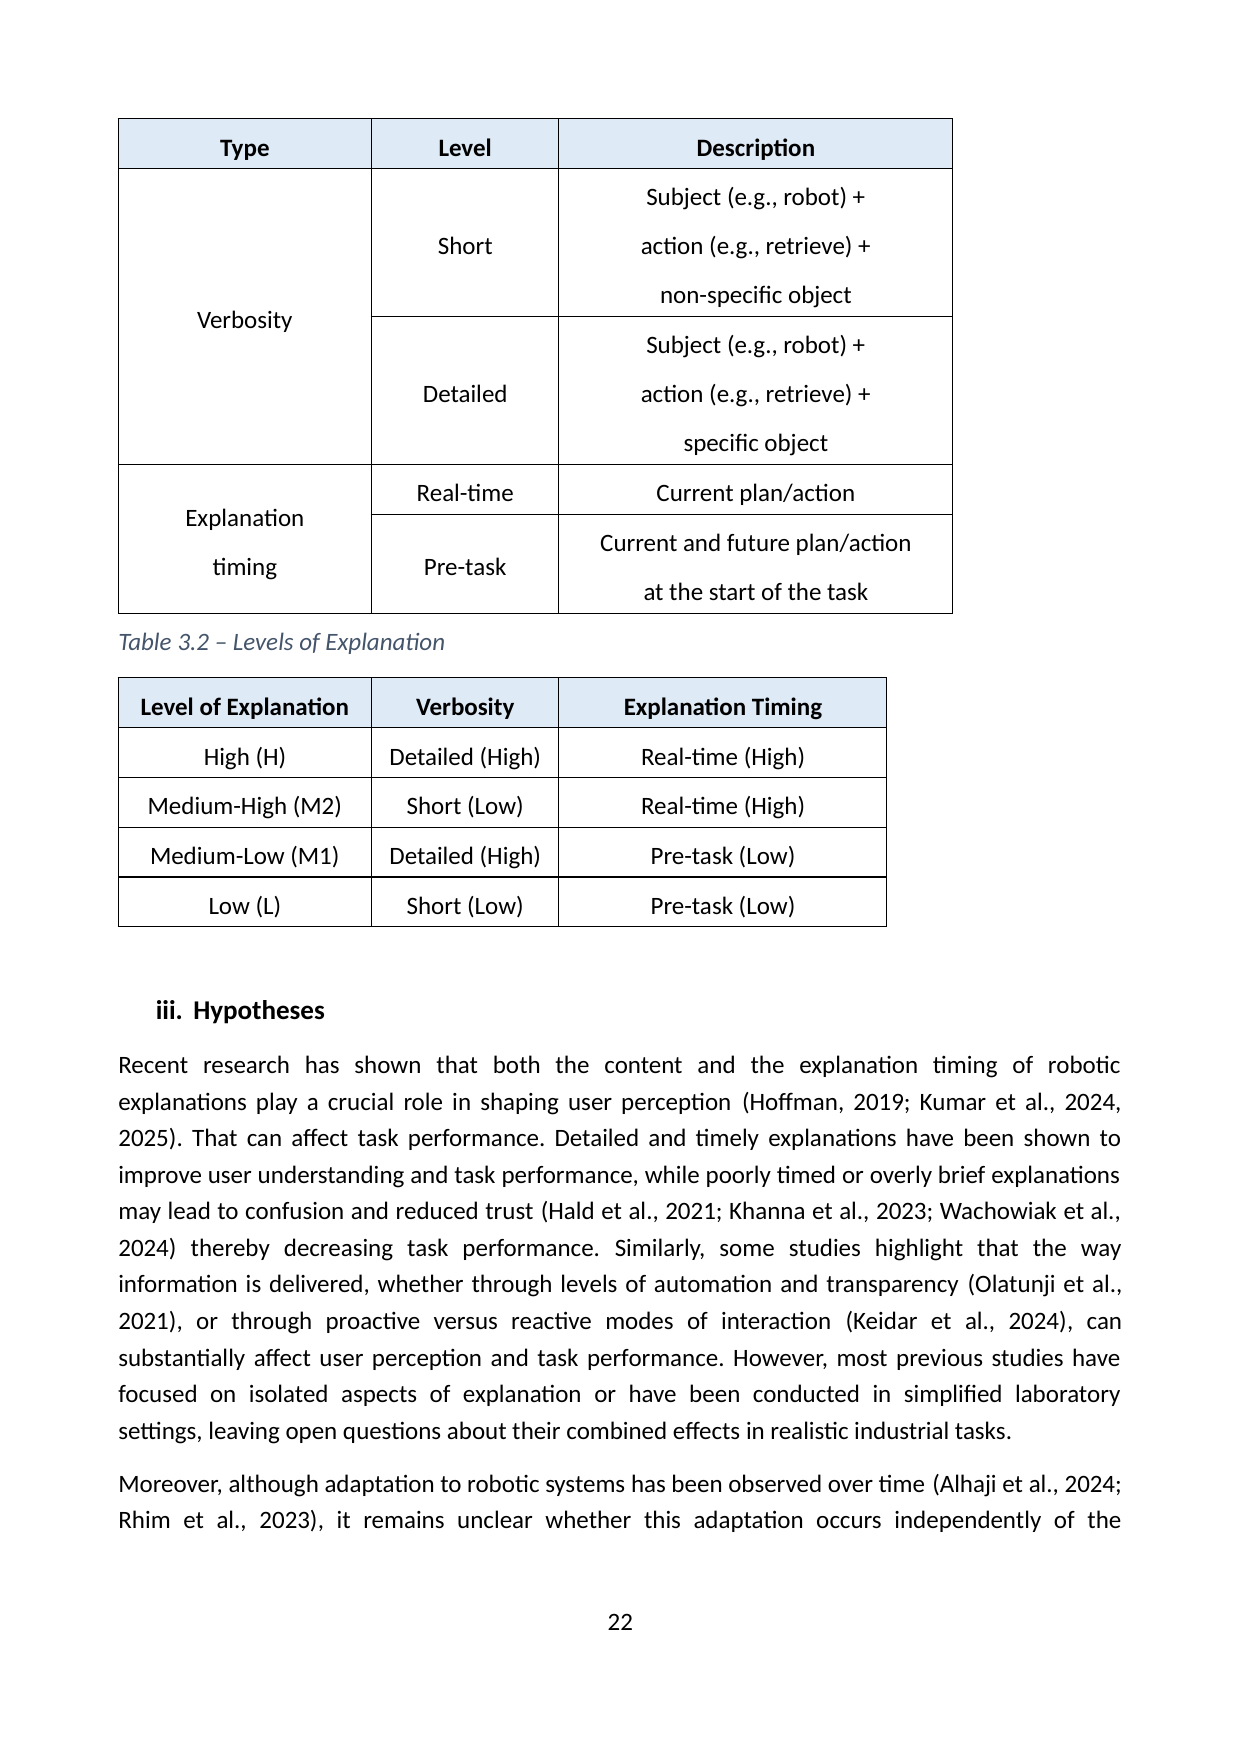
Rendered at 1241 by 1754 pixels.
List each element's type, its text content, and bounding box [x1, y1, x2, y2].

table_cell Medium-Low (M1) [119, 828, 371, 876]
table_cell Pre-task [372, 515, 558, 612]
table_cell Short [372, 169, 558, 316]
table_cell Detailed (High) [372, 828, 558, 876]
table_cell Current and future plan/action at the start of the task [559, 515, 952, 612]
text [118, 1468, 1122, 1535]
table_cell Real-time [372, 465, 558, 513]
table_cell Verbosity [119, 169, 371, 464]
table_cell Current plan/action [559, 465, 952, 513]
table_cell Explanation timing [119, 465, 371, 612]
table_header Verbosity [372, 678, 558, 727]
table_cell Medium-High (M2) [119, 778, 371, 827]
table_header Level of Explanation [119, 678, 371, 727]
table_cell Subject (e.g., robot) + action (e.g., retrieve) + non-specific object [559, 169, 952, 316]
table_header Level [372, 119, 558, 168]
table_cell Pre-task (Low) [559, 828, 886, 876]
table_cell Subject (e.g., robot) + action (e.g., retrieve) + specific object [559, 317, 952, 464]
table_header Type [119, 119, 371, 168]
table_cell Real-time (High) [559, 728, 886, 777]
table_cell Short (Low) [372, 878, 558, 926]
table_cell Pre-task (Low) [559, 878, 886, 926]
table_cell Detailed (High) [372, 728, 558, 777]
table_cell Detailed [372, 317, 558, 464]
text Recent research has shown that both the content and the explanation timing of robotic explanations play a crucial role in shaping user perception (Hoffman, 2019; Kumar et al., 2024, 2025). That can affect task performance. Detailed and timely explanations have been shown to improve user understanding and task performance, while poorly timed or overly brief explanations may lead to confusion and reduced trust (Hald et al., 2021; Khanna et al., 2023; Wachowiak et al., 2024) thereby decreasing task performance. Similarly, some studies highlight that the way information is delivered, whether through levels of automation and transparency (Olatunji et al., 2021), or through proactive versus reactive modes of interaction (Keidar et al., 2024), can substantially affect user perception and task performance. However, most previous studies have focused on isolated aspects of explanation or have been conducted in simplified laboratory settings, leaving open questions about their combined effects in realistic industrial tasks. [118, 1049, 1122, 1445]
table_cell High (H) [119, 728, 371, 777]
table_cell Real-time (High) [559, 778, 886, 827]
text Table ‎3.2 – Levels of Explanation [118, 626, 1122, 656]
table_header Explanation Timing [559, 678, 886, 727]
table_cell Low (L) [119, 878, 371, 926]
table_header Description [559, 119, 952, 168]
subtitle Hypotheses [156, 993, 1122, 1026]
table_cell Short (Low) [372, 778, 558, 827]
